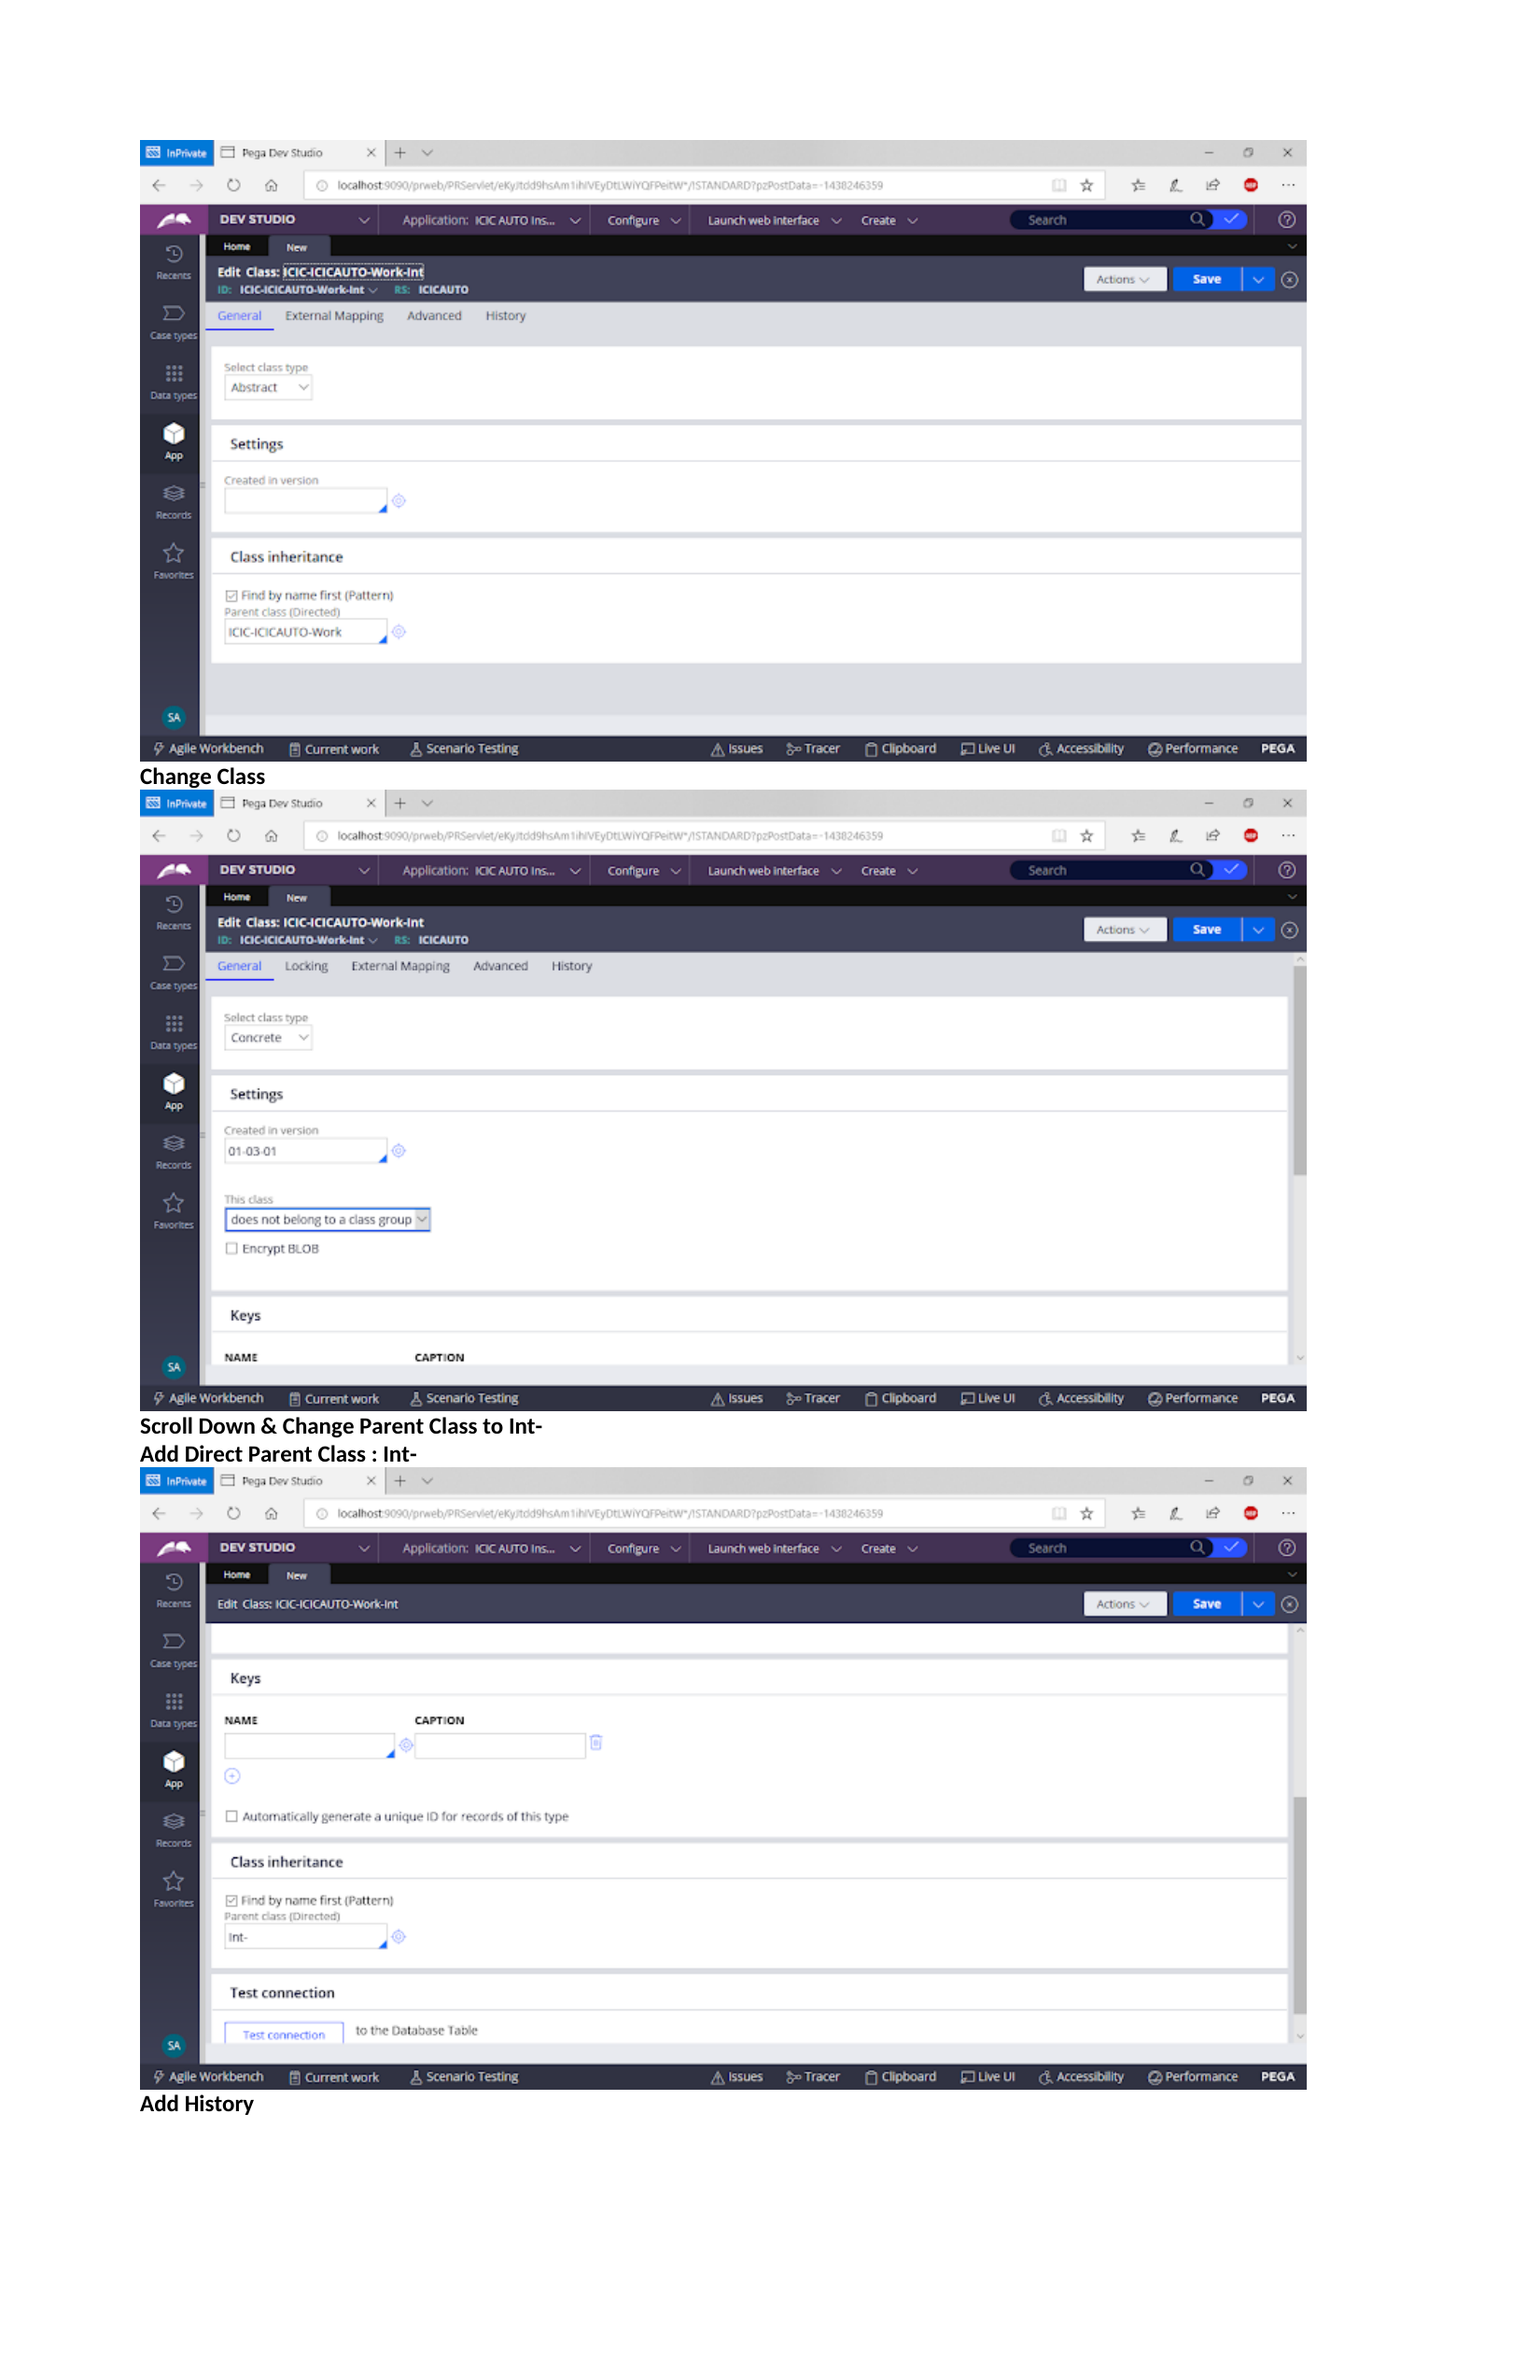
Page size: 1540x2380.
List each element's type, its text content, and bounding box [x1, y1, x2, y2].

picture [140, 140, 1307, 762]
text Change Class [140, 762, 1400, 790]
text Add Direct Parent Class : Int- [140, 1439, 1400, 1468]
picture [140, 790, 1307, 1411]
picture [140, 1467, 1307, 2090]
text Scroll Down & Change Parent Class to Int- [140, 1411, 1400, 1439]
text Add History [140, 2089, 1400, 2118]
